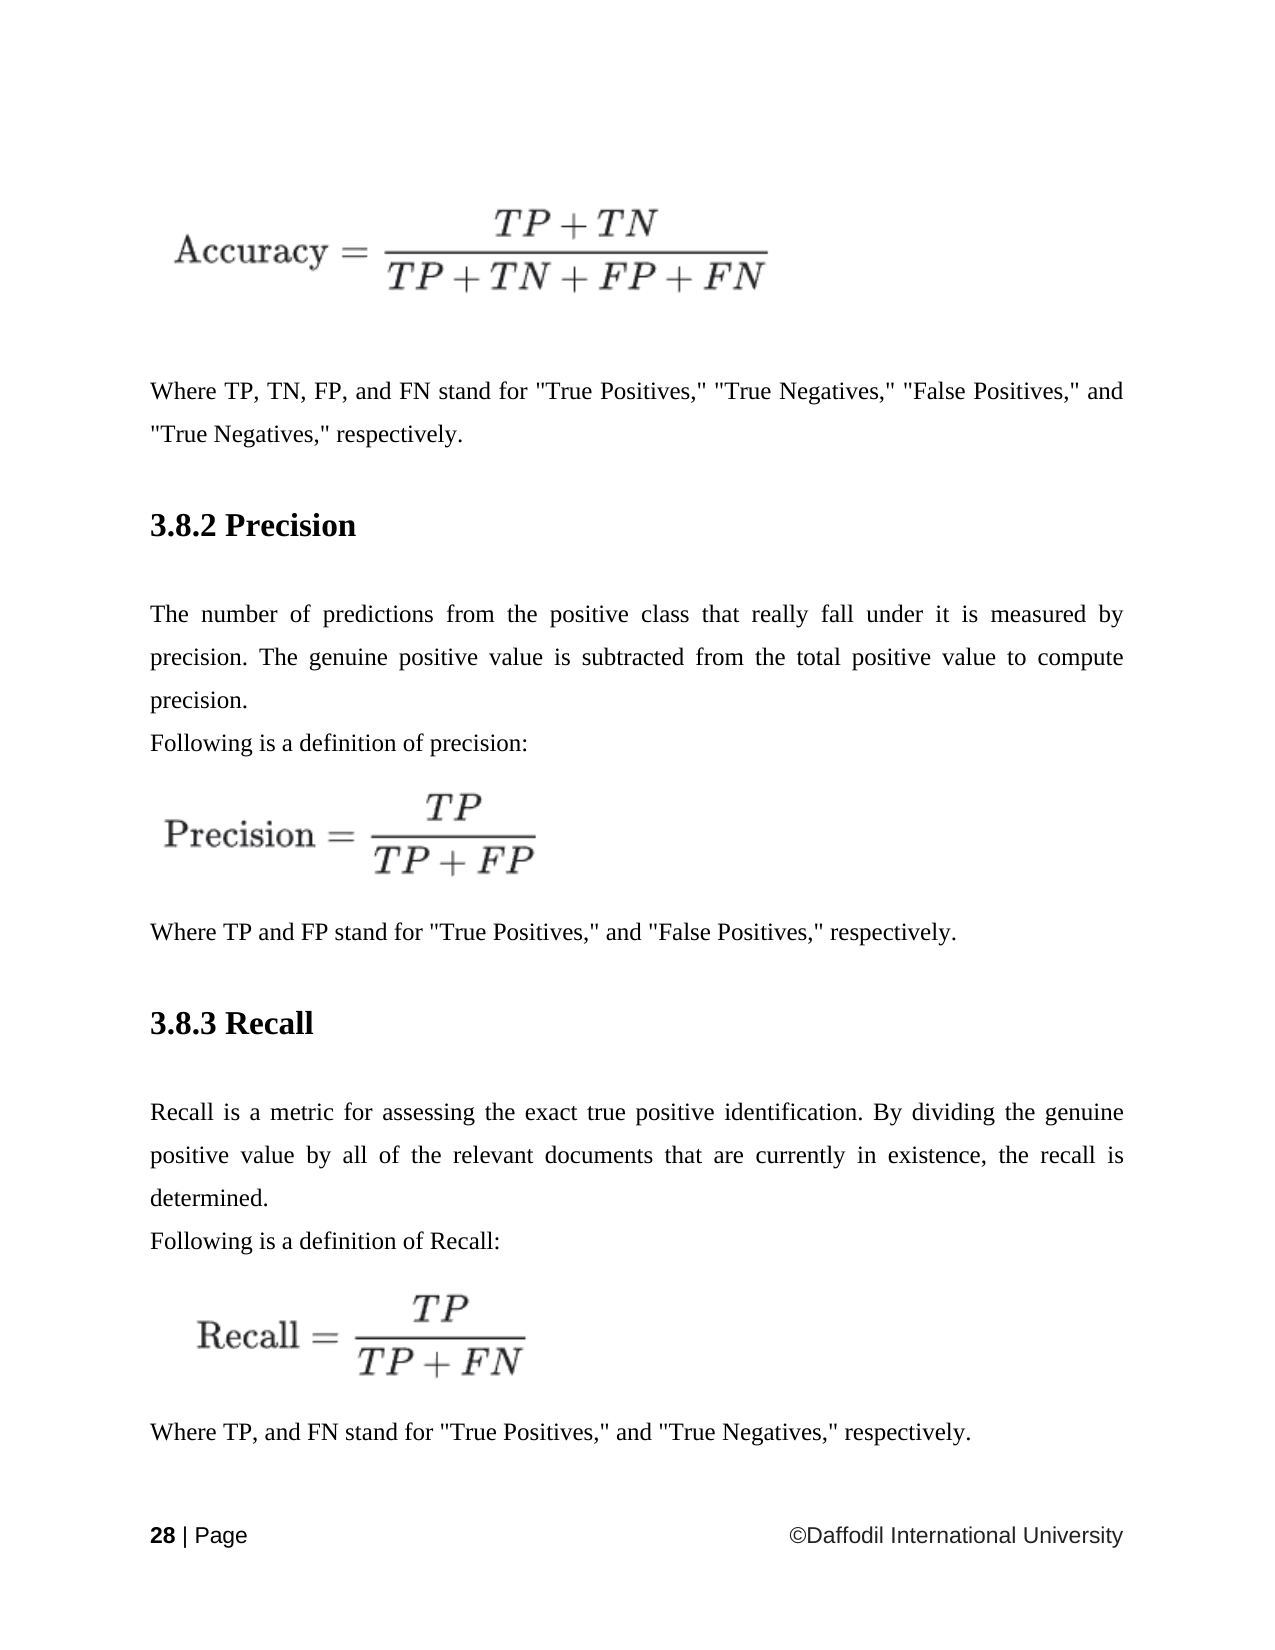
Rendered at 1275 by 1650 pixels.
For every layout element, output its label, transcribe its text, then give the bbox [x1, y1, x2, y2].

text Where TP, and FN stand for "True Positives," and "True Negatives," respectively. [150, 1417, 1125, 1445]
text Following is a definition of precision: [150, 728, 1125, 757]
text Following is a definition of Recall: [150, 1226, 1125, 1255]
text The number of predictions from the positive class that really fall under it is measured by precision. The genuine positive value is subtracted from the total positive value to compute precision. [150, 599, 1125, 714]
text Where TP, TN, FP, and FN stand for "True Positives," "True Negatives," "False Positives," and "True Negatives," respectively. [150, 376, 1125, 448]
text Where TP and FP stand for "True Positives," and "False Positives," respectively. [150, 917, 1125, 946]
picture [150, 1269, 604, 1404]
text 3.8.2 Precision [150, 505, 1125, 544]
picture [150, 771, 597, 904]
text Recall is a metric for assessing the exact true positive identification. By dividing the genuine positive value by all of the relevant documents that are currently in existence, the recall is determined. [150, 1097, 1125, 1212]
text 3.8.3 Recall [150, 1003, 1125, 1042]
picture [150, 193, 826, 320]
